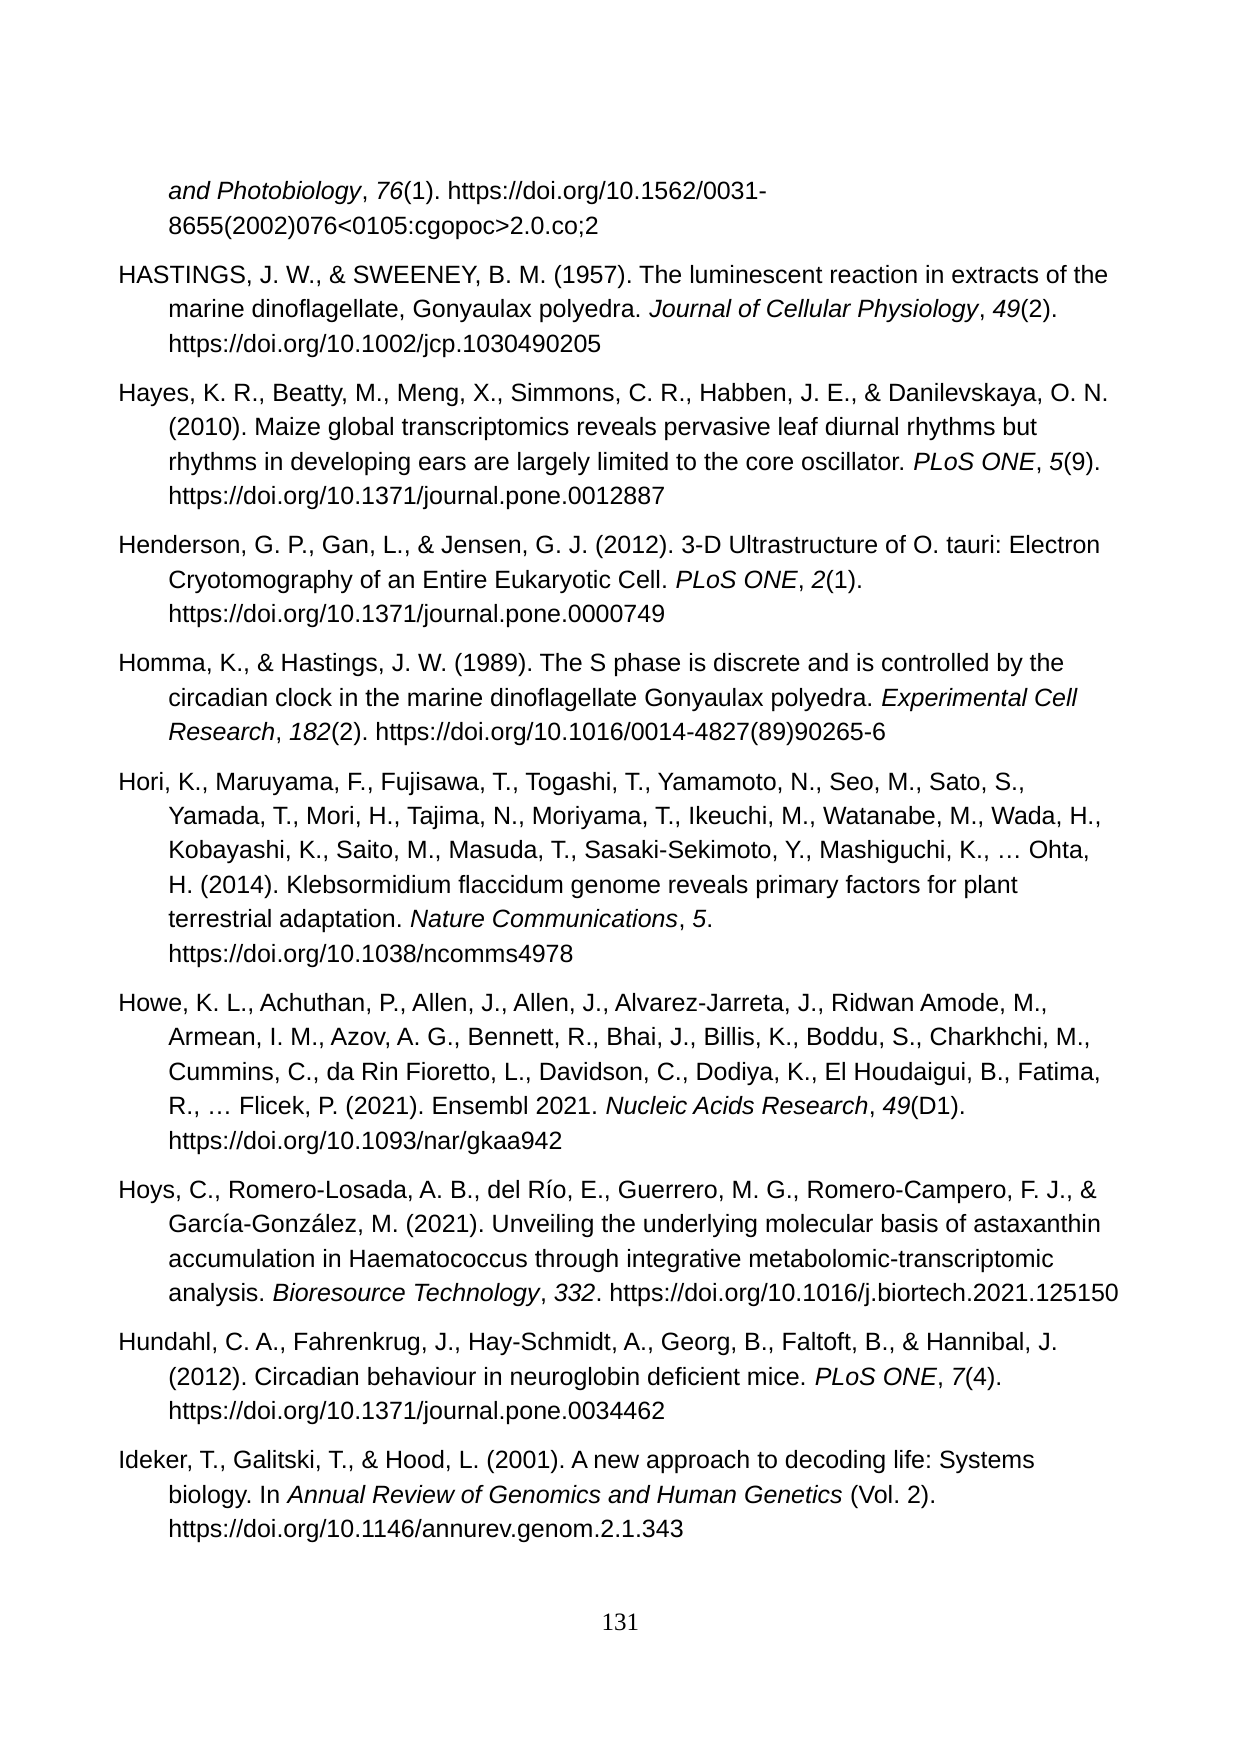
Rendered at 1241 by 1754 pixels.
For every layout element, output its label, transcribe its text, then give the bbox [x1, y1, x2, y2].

text Hayes, K. R., Beatty, M., Meng, X., Simmons, C. R., Habben, J. E., & Danilevskaya, O. N. (2010). Maize global transcriptomics reveals pervasive leaf diurnal rhythms but rhythms in developing ears are largely limited to the core oscillator. PLoS ONE, 5(9). https://doi.org/10.1371/journal.pone.0012887 [118, 378, 1122, 510]
text Henderson, G. P., Gan, L., & Jensen, G. J. (2012). 3-D Ultrastructure of O. tauri: Electron Cryotomography of an Entire Eukaryotic Cell. PLoS ONE, 2(1). https://doi.org/10.1371/journal.pone.0000749 [118, 530, 1122, 628]
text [118, 176, 1122, 239]
text Hori, K., Maruyama, F., Fujisawa, T., Togashi, T., Yamamoto, N., Seo, M., Sato, S., Yamada, T., Mori, H., Tajima, N., Moriyama, T., Ikeuchi, M., Watanabe, M., Wada, H., Kobayashi, K., Saito, M., Masuda, T., Sasaki-Sekimoto, Y., Mashiguchi, K., … Ohta, H. (2014). Klebsormidium flaccidum genome reveals primary factors for plant terrestrial adaptation. Nature Communications, 5. https://doi.org/10.1038/ncomms4978 [118, 766, 1122, 968]
text HASTINGS, J. W., & SWEENEY, B. M. (1957). The luminescent reaction in extracts of the marine dinoflagellate, Gonyaulax polyedra. Journal of Cellular Physiology, 49(2). https://doi.org/10.1002/jcp.1030490205 [118, 260, 1122, 358]
text Hundahl, C. A., Fahrenkrug, J., Hay-Schmidt, A., Georg, B., Faltoft, B., & Hannibal, J. (2012). Circadian behaviour in neuroglobin deficient mice. PLoS ONE, 7(4). https://doi.org/10.1371/journal.pone.0034462 [118, 1327, 1122, 1425]
text Howe, K. L., Achuthan, P., Allen, J., Allen, J., Alvarez-Jarreta, J., Ridwan Amode, M., Armean, I. M., Azov, A. G., Bennett, R., Bhai, J., Billis, K., Boddu, S., Charkhchi, M., Cummins, C., da Rin Fioretto, L., Davidson, C., Dodiya, K., El Houdaigui, B., Fatima, R., … Flicek, P. (2021). Ensembl 2021. Nucleic Acids Research, 49(D1). https://doi.org/10.1093/nar/gkaa942 [118, 988, 1122, 1154]
text Hoys, C., Romero-Losada, A. B., del Río, E., Guerrero, M. G., Romero-Campero, F. J., & García-González, M. (2021). Unveiling the underlying molecular basis of astaxanthin accumulation in Haematococcus through integrative metabolomic-transcriptomic analysis. Bioresource Technology, 332. https://doi.org/10.1016/j.biortech.2021.125150 [118, 1175, 1122, 1307]
text Homma, K., & Hastings, J. W. (1989). The S phase is discrete and is controlled by the circadian clock in the marine dinoflagellate Gonyaulax polyedra. Experimental Cell Research, 182(2). https://doi.org/10.1016/0014-4827(89)90265-6 [118, 648, 1122, 746]
text Ideker, T., Galitski, T., & Hood, L. (2001). A new approach to decoding life: Systems biology. In Annual Review of Genomics and Human Genetics (Vol. 2). https://doi.org/10.1146/annurev.genom.2.1.343 [118, 1445, 1122, 1543]
